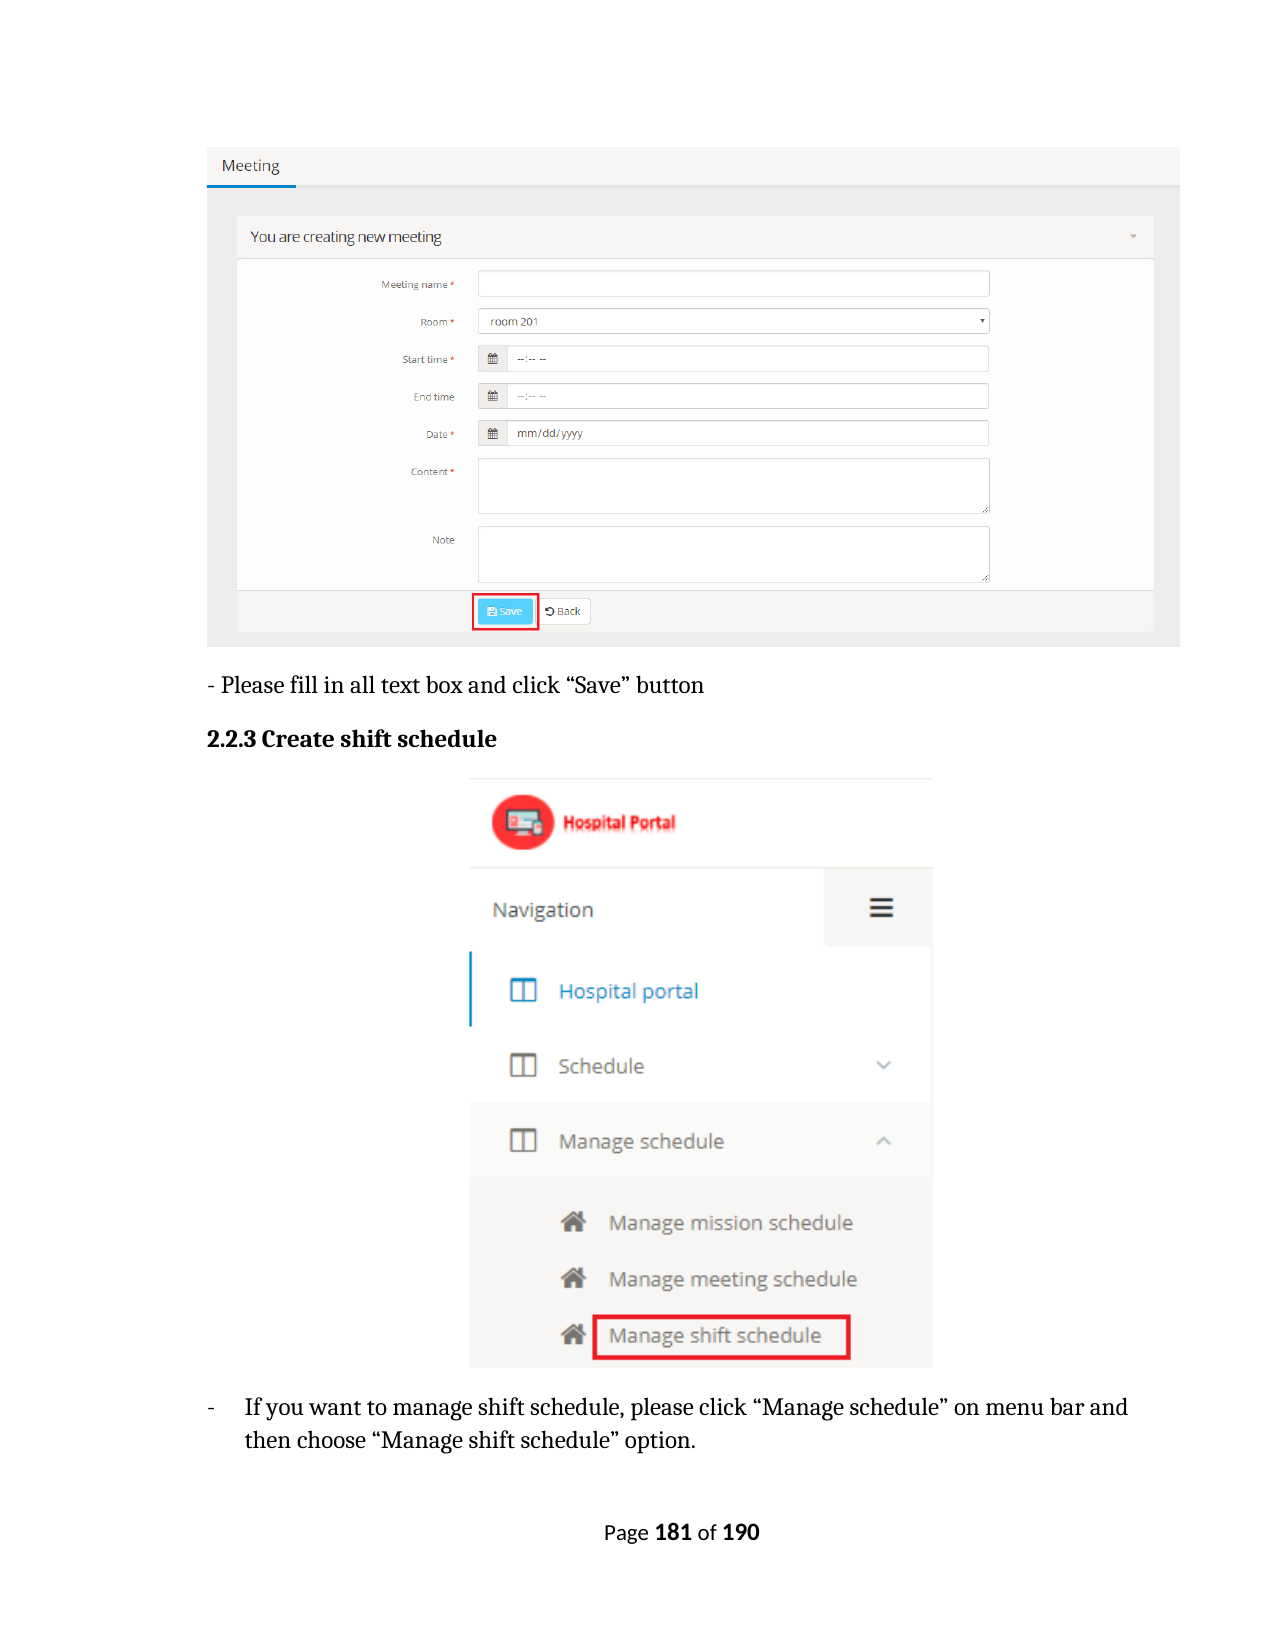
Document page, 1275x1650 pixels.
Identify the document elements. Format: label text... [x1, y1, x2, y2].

text - Please fill in all text box and click “Save” button [207, 671, 1157, 700]
picture [206, 147, 1181, 647]
text 2.2.3 Create shift schedule [207, 725, 1157, 754]
picture [469, 778, 934, 1368]
list If you want to manage shift schedule, please click “Manage schedule” on menu bar and then choose “Manage shift schedule” option. [207, 1393, 1157, 1455]
